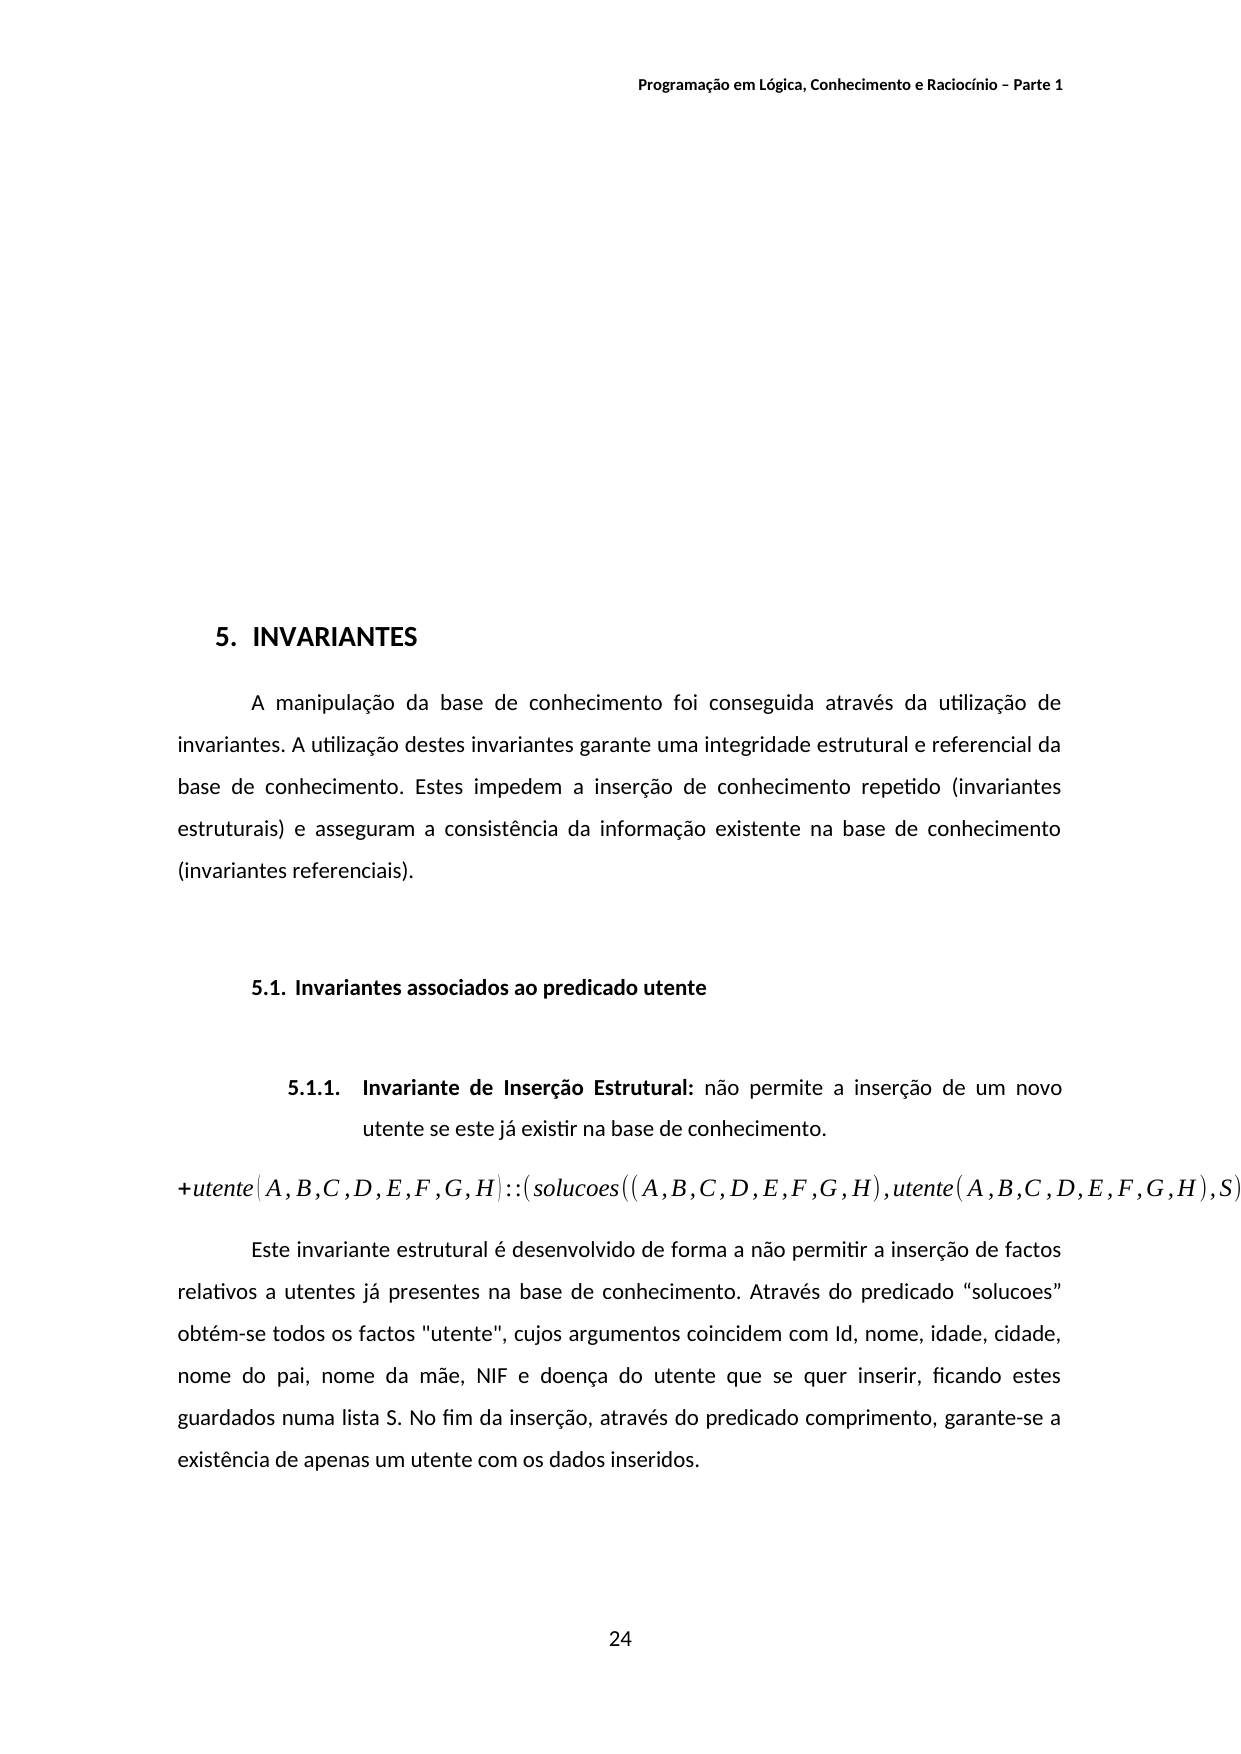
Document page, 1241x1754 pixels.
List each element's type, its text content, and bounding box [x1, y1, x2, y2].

list Invariante de Inserção Estrutural: não permite a inserção de um novo utente se este já existir na base de conhecimento. [287, 1073, 1063, 1143]
list INVARIANTES [215, 618, 1063, 654]
list Invariantes associados ao predicado utente [251, 973, 1063, 1001]
text Este invariante estrutural é desenvolvido de forma a não permitir a inserção de factos relativos a utentes já presentes na base de conhecimento. Através do predicado “solucoes” obtém-se todos os factos "utente", cujos argumentos coincidem com Id, nome, idade, cidade, nome do pai, nome da mãe, NIF e doença do utente que se quer inserir, ficando estes guardados numa lista S. No fim da inserção, através do predicado comprimento, garante-se a existência de apenas um utente com os dados inseridos. [177, 1235, 1063, 1473]
text A manipulação da base de conhecimento foi conseguida através da utilização de invariantes. A utilização destes invariantes garante uma integridade estrutural e referencial da base de conhecimento. Estes impedem a inserção de conhecimento repetido (invariantes estruturais) e asseguram a consistência da informação existente na base de conhecimento (invariantes referenciais). [177, 688, 1063, 884]
